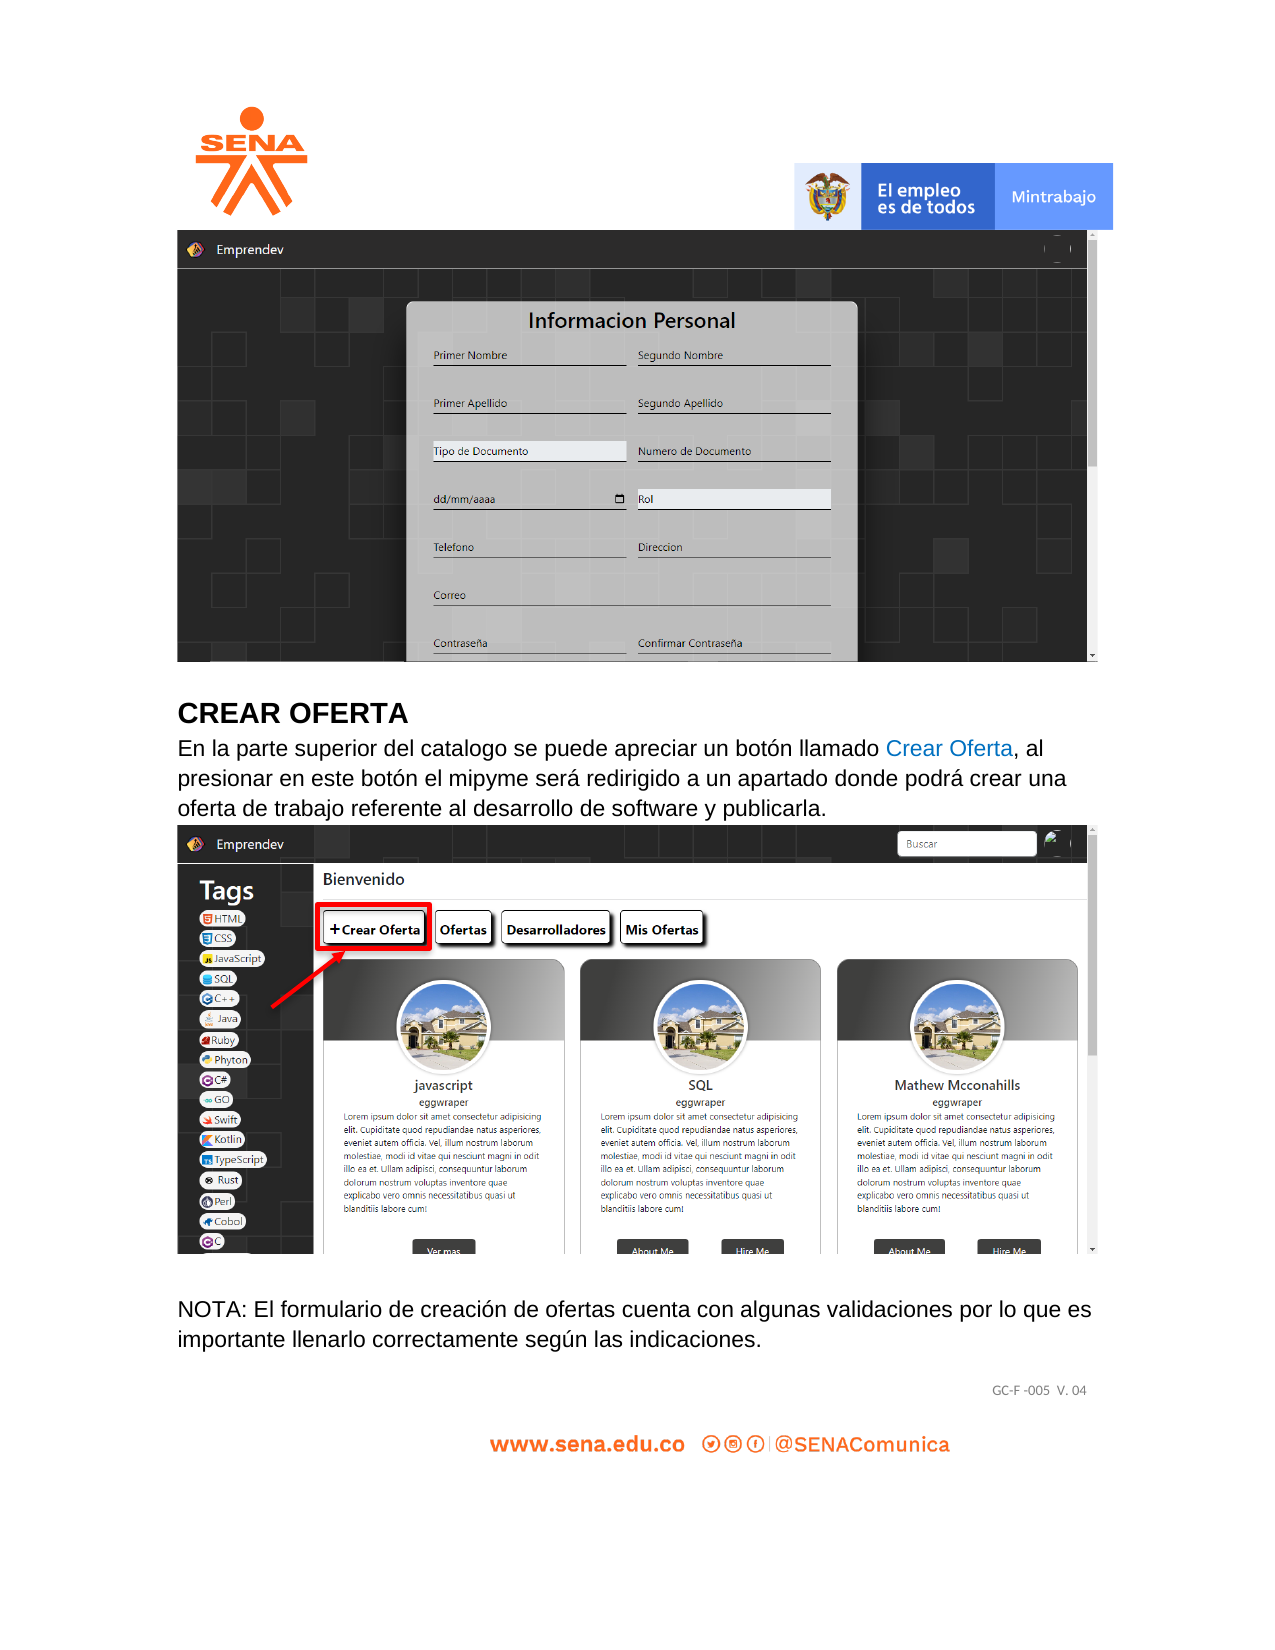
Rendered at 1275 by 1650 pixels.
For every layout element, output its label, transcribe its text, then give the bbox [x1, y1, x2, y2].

picture [478, 1423, 960, 1464]
text NOTA: El formulario de creación de ofertas cuenta con algunas validaciones por lo que es importante llenarlo correctamente según las indicaciones. [177, 1296, 1098, 1353]
text En la parte superior del catalogo se puede apreciar un botón llamado Crear Oferta, al presionar en este botón el mipyme será redirigido a un apartado donde podrá crear una oferta de trabajo referente al desarrollo de software y publicarla. [177, 734, 1098, 821]
picture [177, 825, 1098, 1254]
picture [177, 85, 1114, 662]
text CREAR OFERTA [177, 696, 1098, 729]
